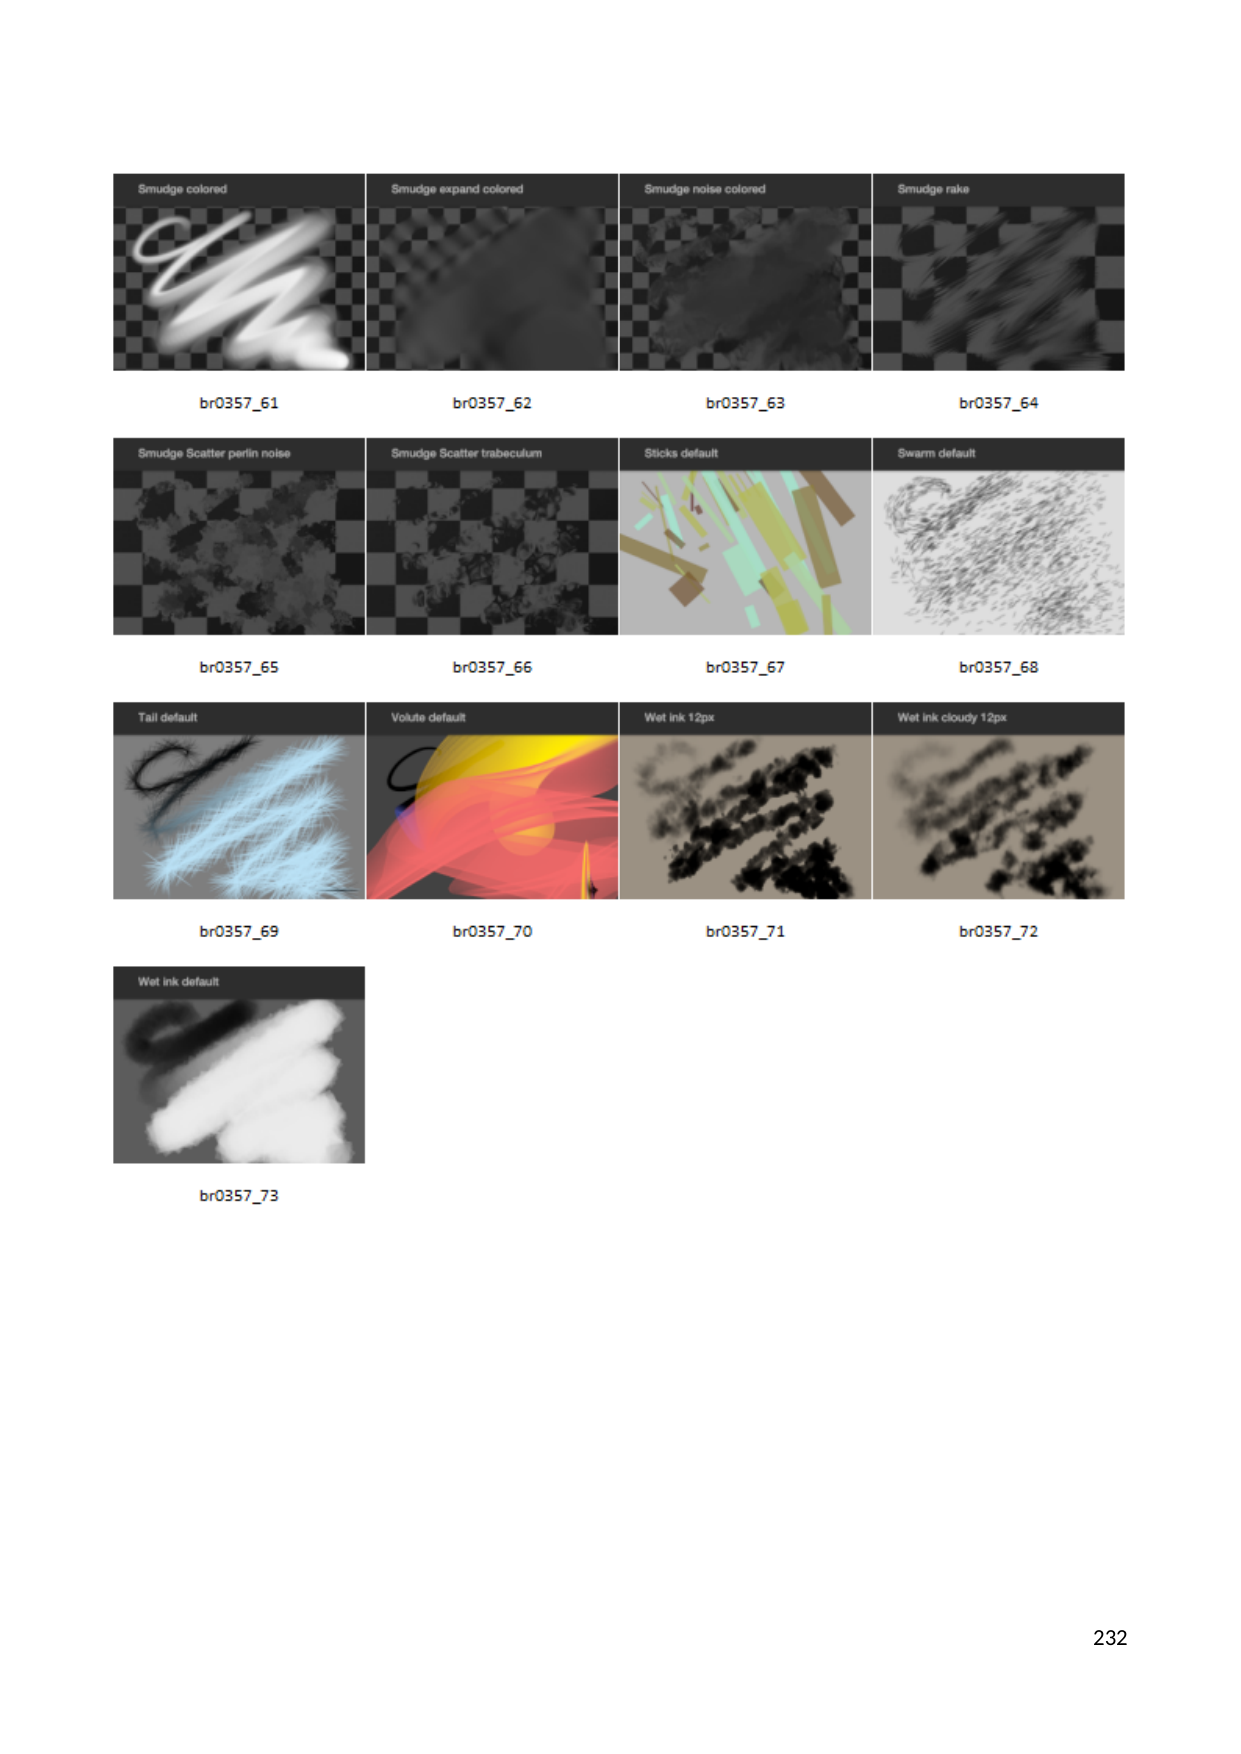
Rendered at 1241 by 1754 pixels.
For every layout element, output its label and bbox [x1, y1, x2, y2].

picture [112, 150, 1128, 1478]
